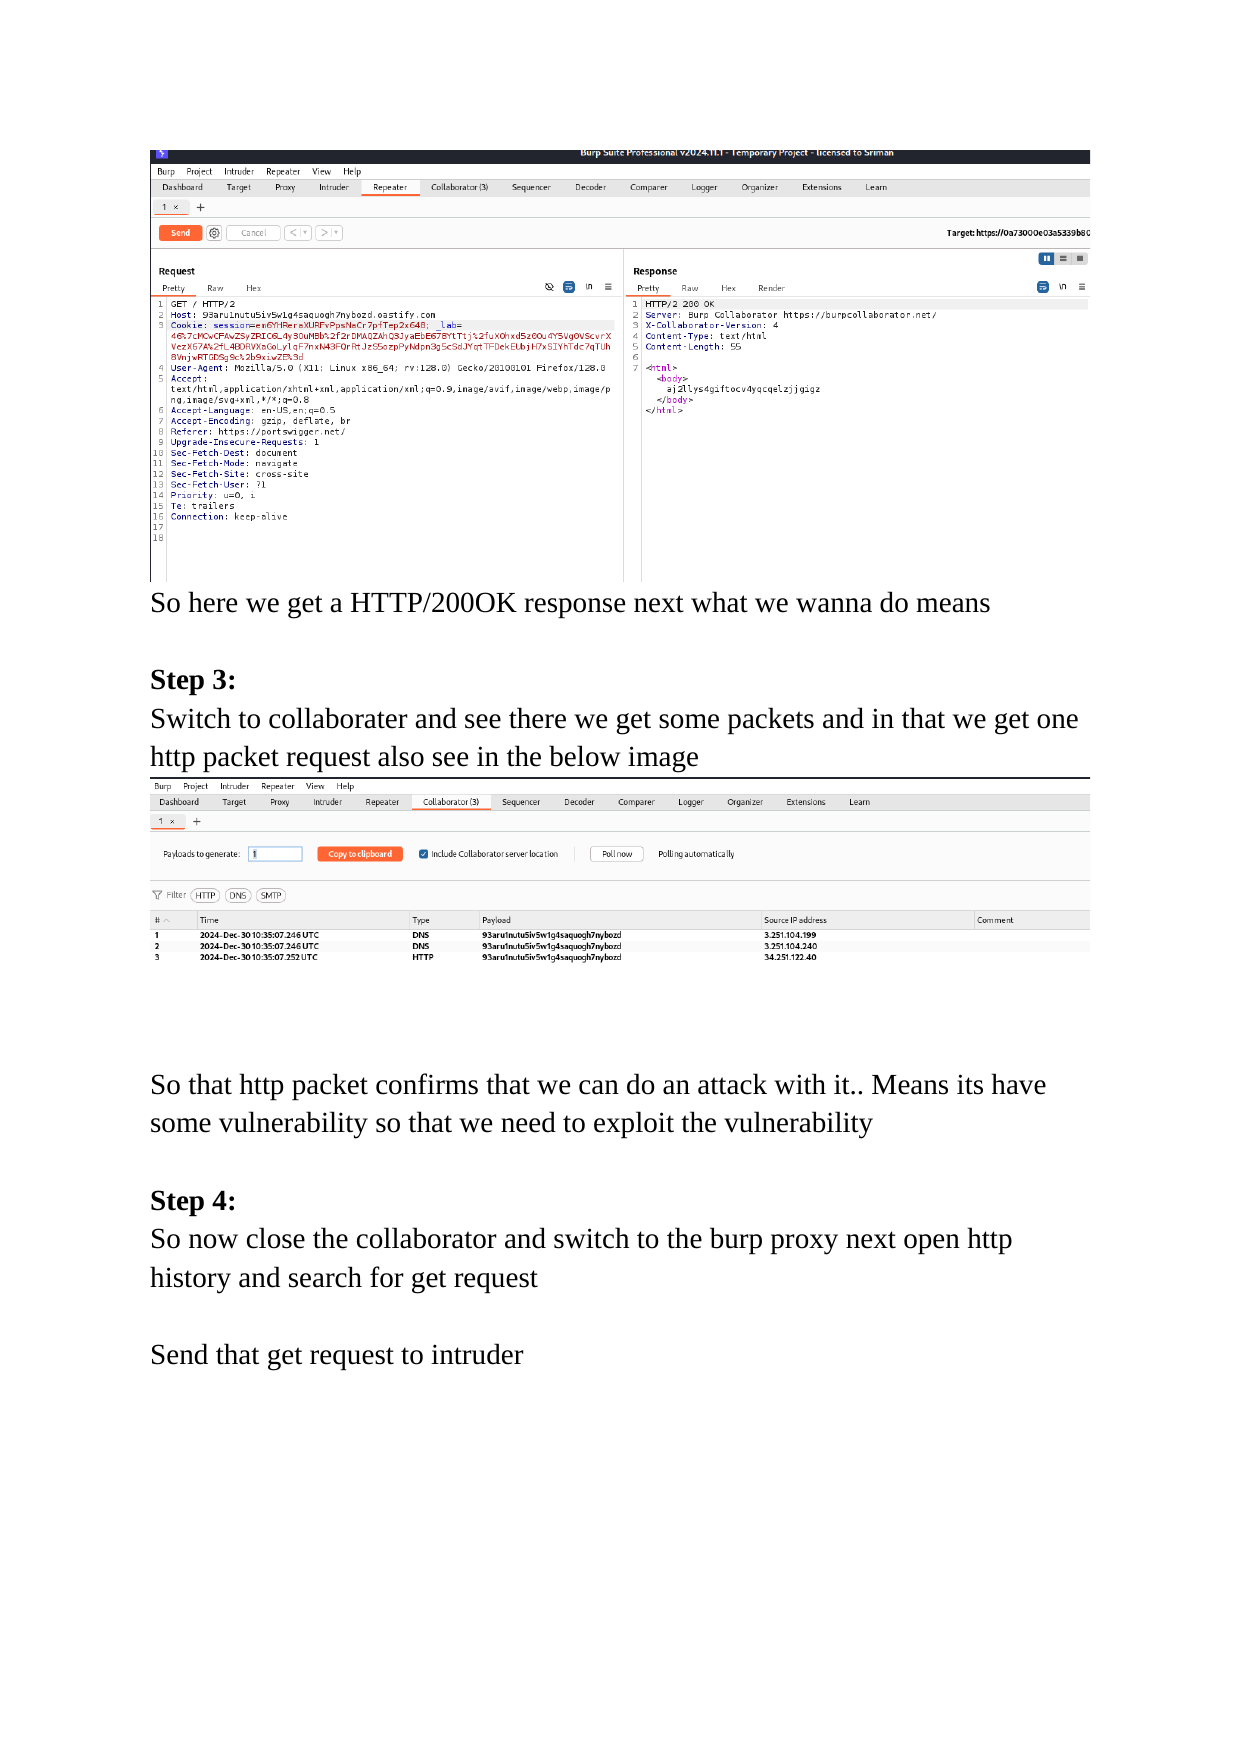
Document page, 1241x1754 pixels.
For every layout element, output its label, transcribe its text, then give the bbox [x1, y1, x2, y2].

text Step 3: [150, 662, 1090, 696]
text So that http packet confirms that we can do an attack with it.. Means its have some vulnerability so that we need to exploit the vulnerability [150, 1067, 1090, 1139]
text Switch to collaborater and see there we get some packets and in that we get one http packet request also see in the below image [150, 701, 1090, 773]
picture [150, 777, 1091, 1064]
text Send that get request to intruder [150, 1337, 1090, 1370]
picture [150, 150, 1091, 582]
text Step 4: So now close the collaborator and switch to the burp proxy next open http history and search for get request [150, 1183, 1090, 1293]
text So here we get a HTTP/200OK response next what we wanna do means [150, 585, 1090, 619]
